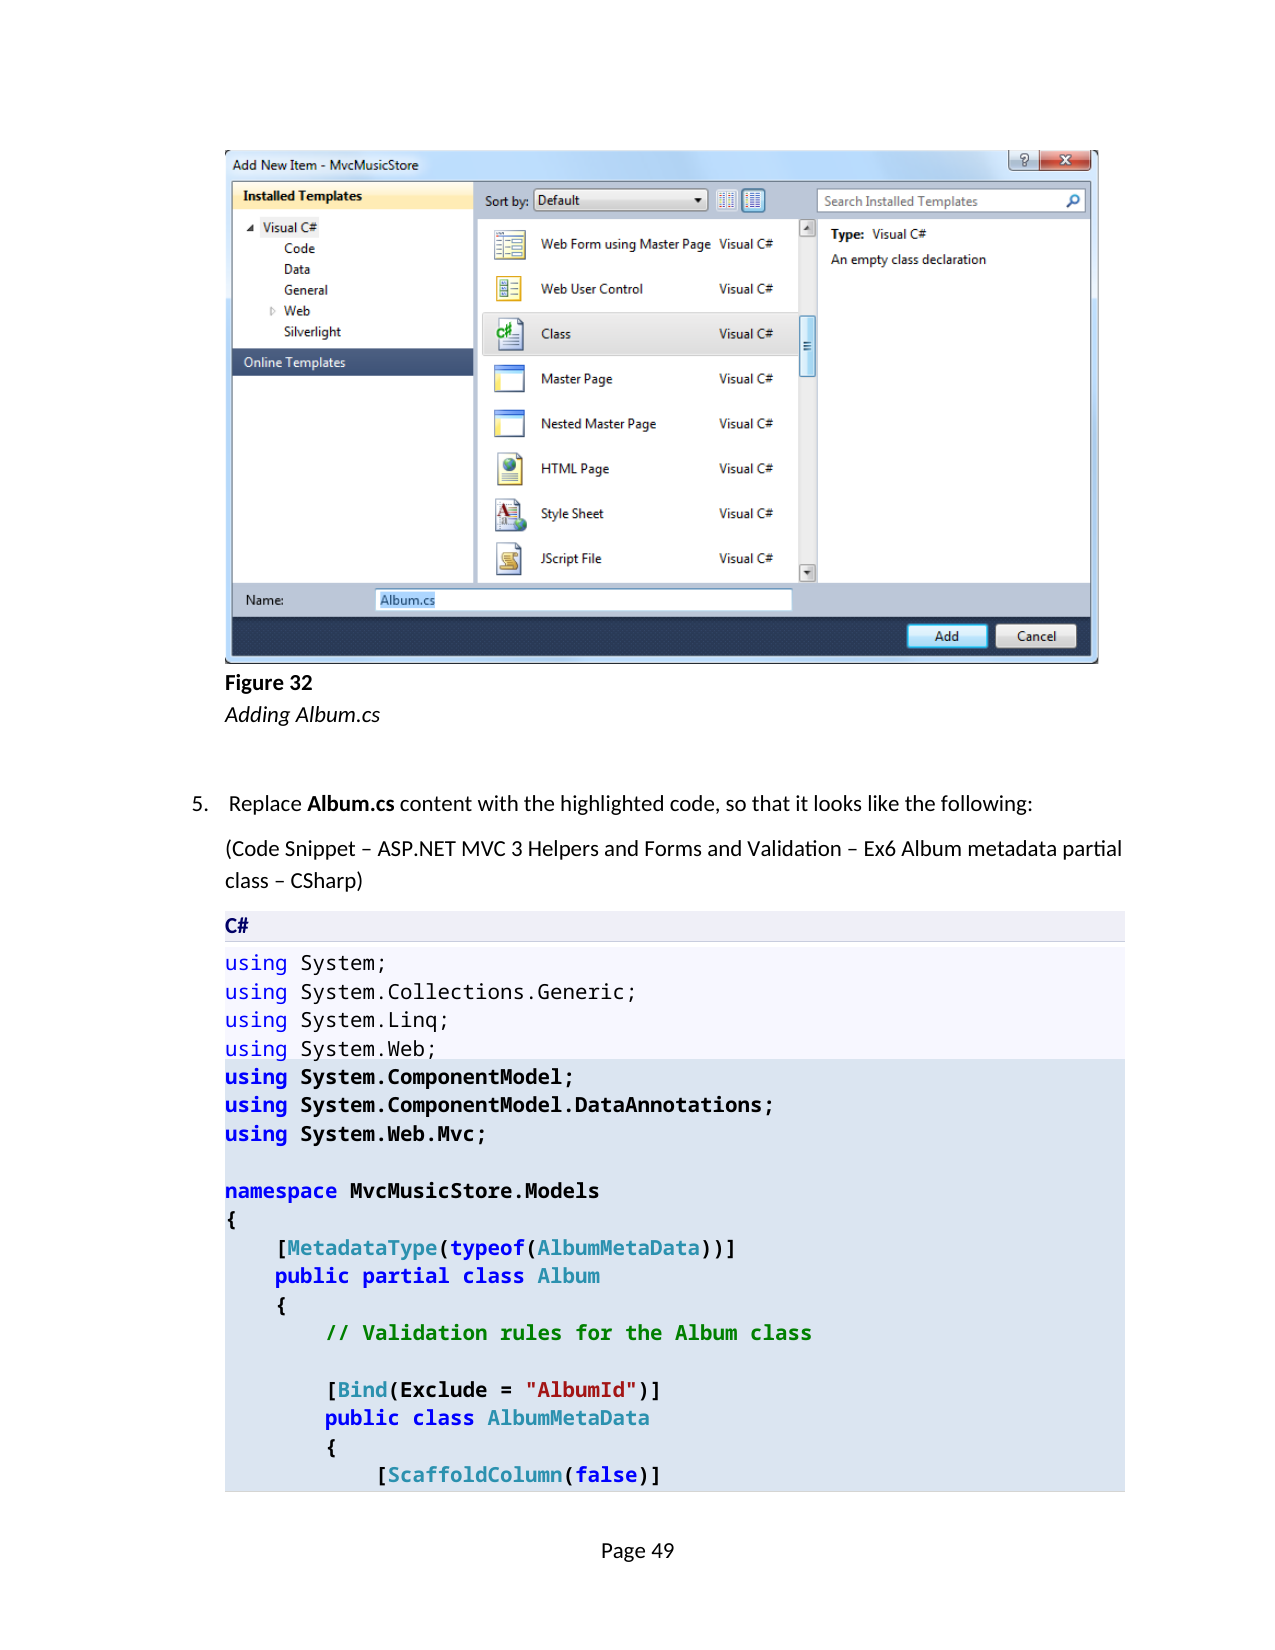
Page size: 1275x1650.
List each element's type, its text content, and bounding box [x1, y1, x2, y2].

text public partial class Album [225, 1259, 1125, 1287]
text C# [225, 911, 1125, 941]
list Replace Album.cs content with the highlighted code, so that it looks like the following: [191, 789, 1125, 817]
text using System; [225, 947, 1125, 974]
text using System.Web.Mvc; [225, 1116, 1125, 1145]
text using System.Linq; [225, 1003, 1125, 1031]
text [ScaffoldColumn(false)] [225, 1458, 1125, 1491]
text Adding Album.cs [225, 700, 1125, 728]
text { [225, 1429, 1125, 1458]
text // Validation rules for the Album class [225, 1316, 1125, 1344]
text { [225, 1287, 1125, 1316]
text using System.ComponentModel; [225, 1059, 1125, 1088]
picture [225, 150, 1099, 664]
text Figure 32 [225, 668, 1125, 696]
text (Code Snippet – ASP.NET MVC 3 Helpers and Forms and Validation – Ex6 Album metadata partial class – CSharp) [225, 834, 1125, 894]
text public class AlbumMetaData [225, 1401, 1125, 1429]
text using System.ComponentModel.DataAnnotations; [225, 1088, 1125, 1116]
text { [225, 1202, 1125, 1230]
text [MetadataType(typeof(AlbumMetaData))] [225, 1230, 1125, 1259]
text [Bind(Exclude = "AlbumId")] [225, 1372, 1125, 1401]
text using System.Web; [225, 1031, 1125, 1059]
text using System.Collections.Generic; [225, 974, 1125, 1003]
text namespace MvcMusicStore.Models [225, 1173, 1125, 1202]
